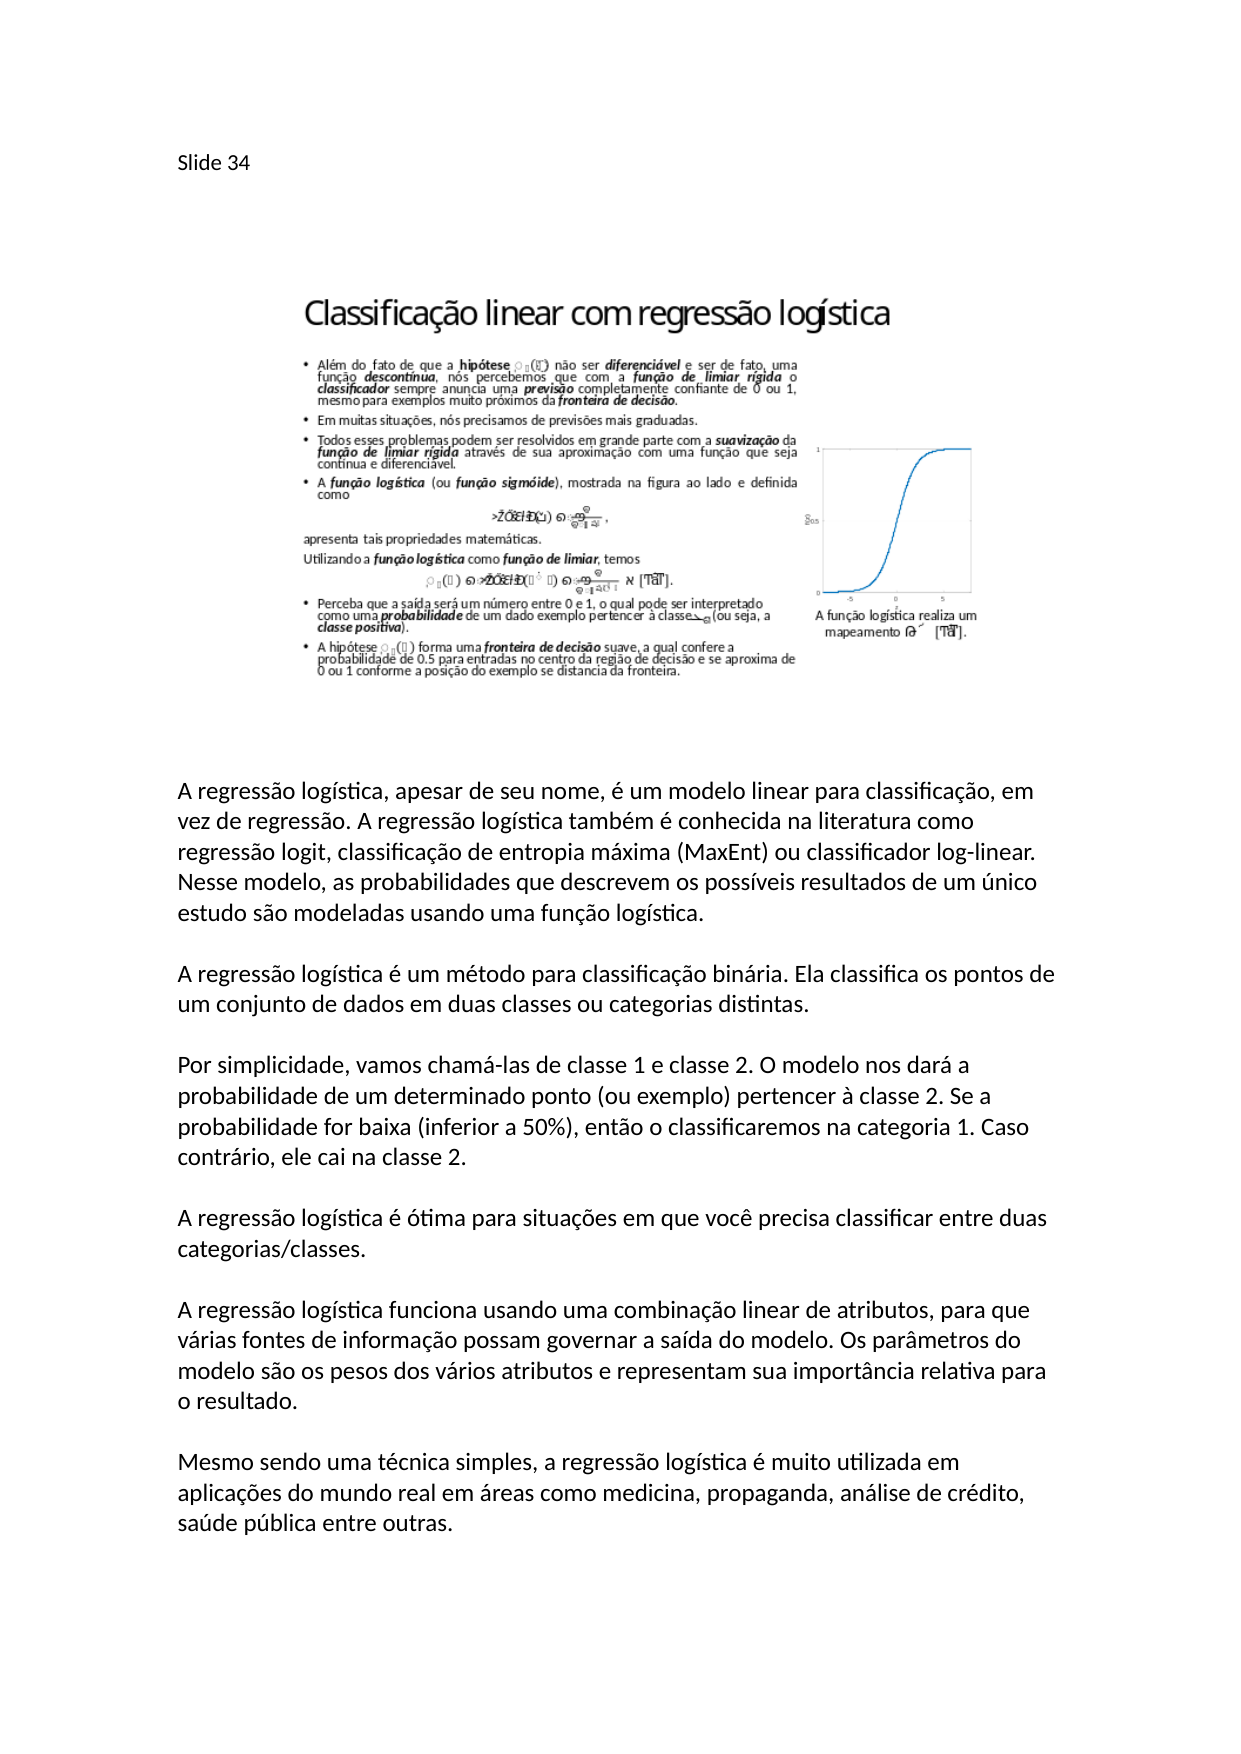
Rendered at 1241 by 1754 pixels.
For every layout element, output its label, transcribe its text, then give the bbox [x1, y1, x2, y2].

text A regressão logística, apesar de seu nome, é um modelo linear para classificação, em vez de regressão. A regressão logística também é conhecida na literatura como regressão logit, classificação de entropia máxima (MaxEnt) ou classificador log-linear. Nesse modelo, as probabilidades que descrevem os possíveis resultados de um único estudo são modeladas usando uma função logística. [177, 775, 1063, 927]
text Slide 34 [177, 148, 1063, 176]
text Mesmo sendo uma técnica simples, a regressão logística é muito utilizada em aplicações do mundo real em áreas como medicina, propaganda, análise de crédito, saúde pública entre outras. [177, 1446, 1063, 1538]
text A regressão logística funciona usando uma combinação linear de atributos, para que várias fontes de informação possam governar a saída do modelo. Os parâmetros do modelo são os pesos dos vários atributos e representam sua importância relativa para o resultado. [177, 1294, 1063, 1416]
text Por simplicidade, vamos chamá-las de classe 1 e classe 2. O modelo nos dará a probabilidade de um determinado ponto (ou exemplo) pertencer à classe 2. Se a probabilidade for baixa (inferior a 50%), então o classificaremos na categoria 1. Caso contrário, ele cai na classe 2. [177, 1049, 1063, 1172]
text A regressão logística é um método para classificação binária. Ela classifica os pontos de um conjunto de dados em duas classes ou categorias distintas. [177, 958, 1063, 1019]
text A regressão logística é ótima para situações em que você precisa classificar entre duas categorias/classes. [177, 1202, 1063, 1263]
